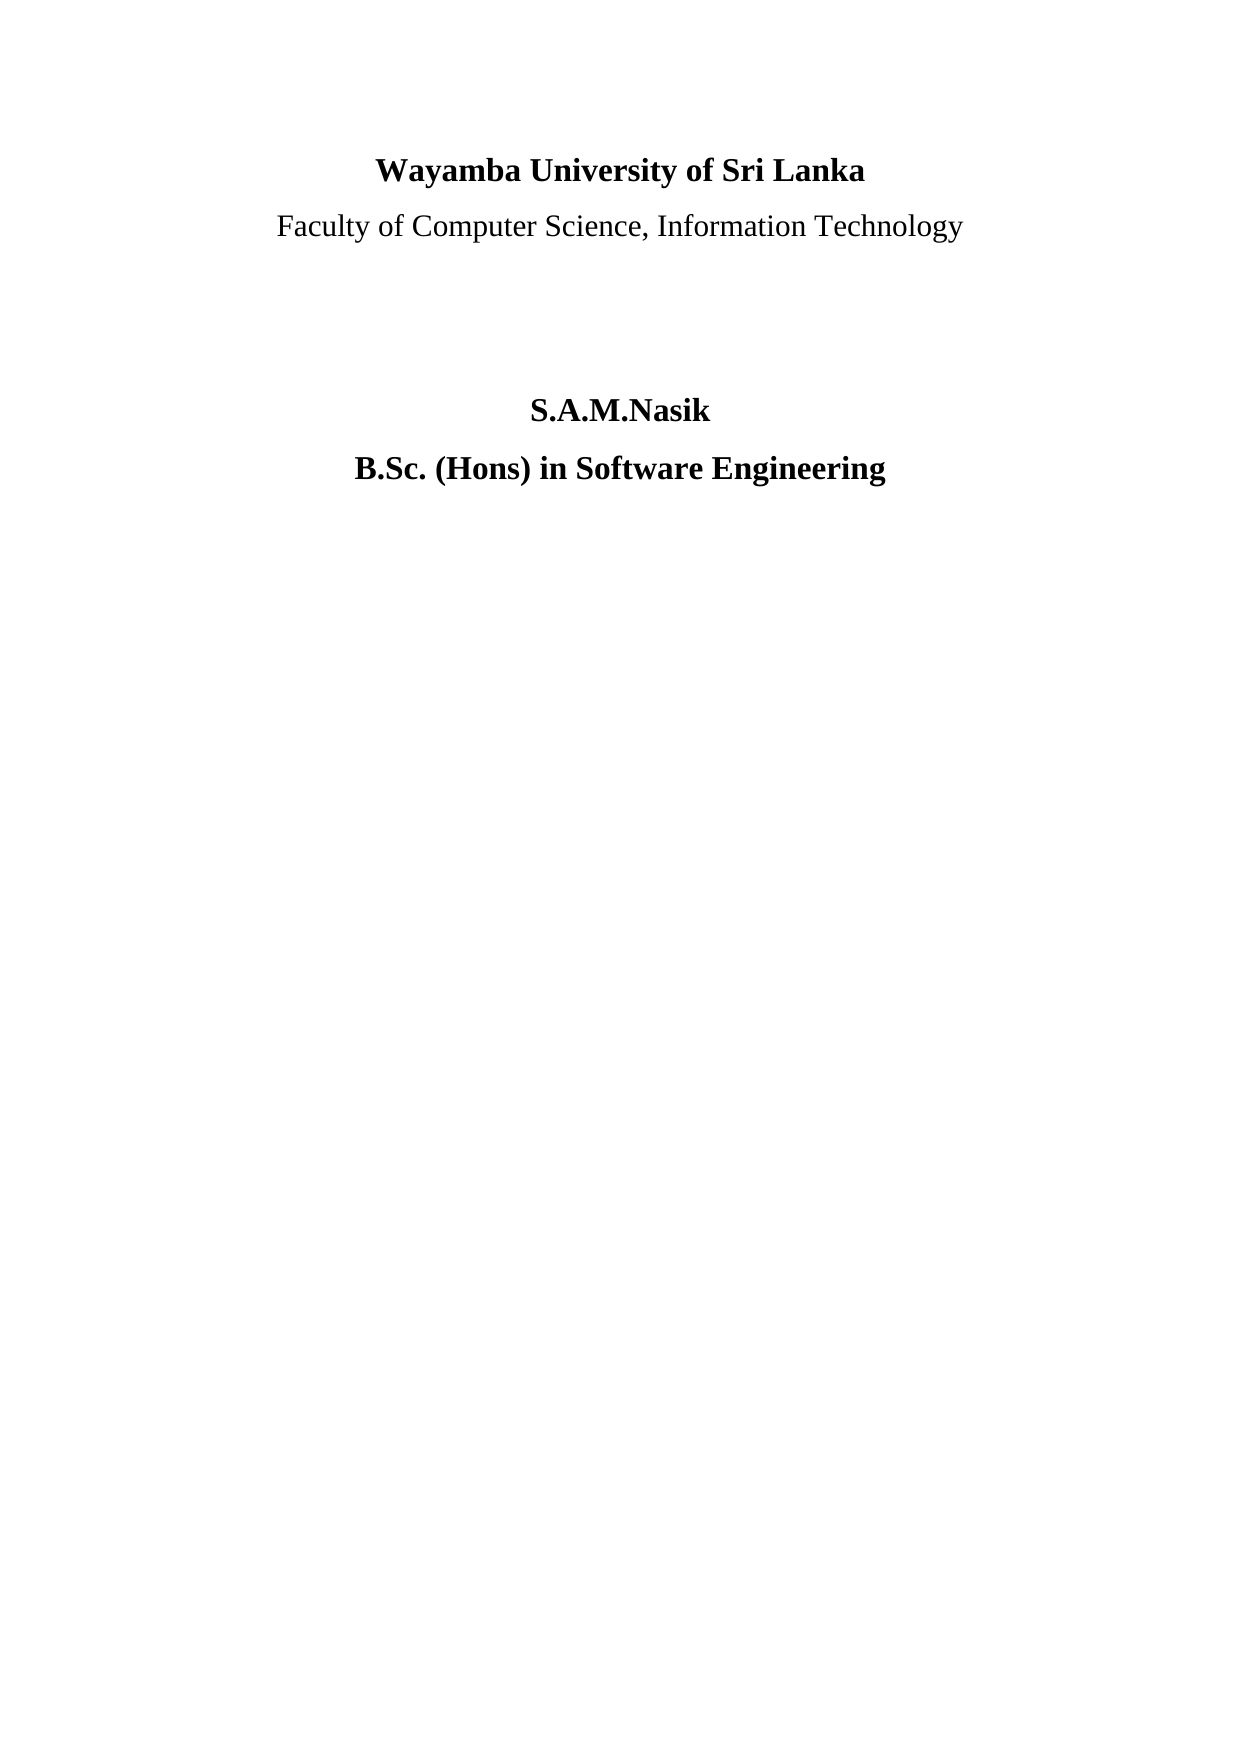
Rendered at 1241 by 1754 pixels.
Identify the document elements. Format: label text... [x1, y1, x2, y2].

text S.A.M.Nasik [188, 391, 1052, 429]
text B.Sc. (Hons) in Software Engineering [188, 448, 1052, 487]
text Faculty of Computer Science, Information Technology [188, 207, 1052, 243]
text Wayamba University of Sri Lanka [188, 150, 1052, 188]
